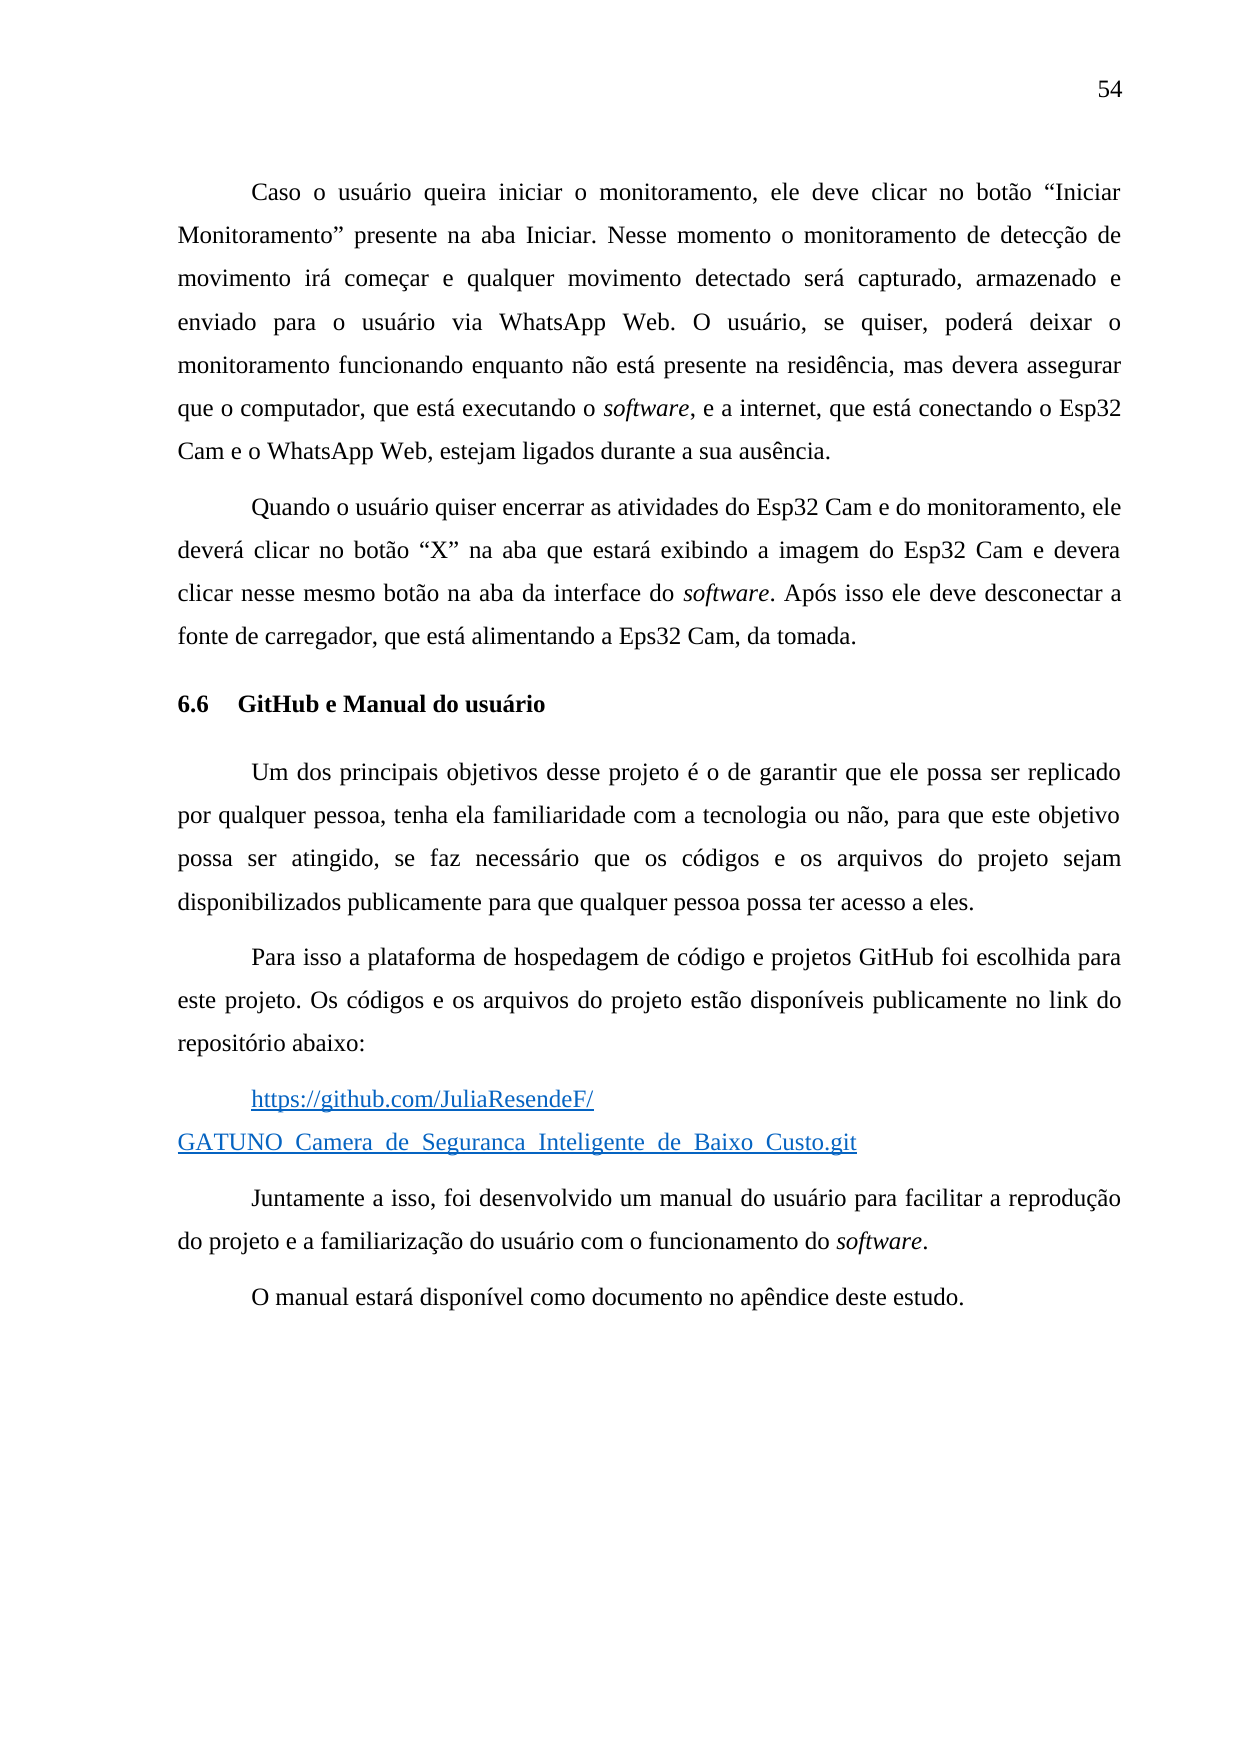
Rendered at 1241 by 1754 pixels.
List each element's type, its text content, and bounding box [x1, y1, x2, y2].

subtitle GitHub e Manual do usuário [177, 689, 1122, 718]
text Um dos principais objetivos desse projeto é o de garantir que ele possa ser replicado por qualquer pessoa, tenha ela familiaridade com a tecnologia ou não, para que este objetivo possa ser atingido, se faz necessário que os códigos e os arquivos do projeto sejam disponibilizados publicamente para que qualquer pessoa possa ter acesso a eles. [177, 757, 1122, 915]
text O manual estará disponível como documento no apêndice deste estudo. [177, 1282, 1122, 1310]
text Quando o usuário quiser encerrar as atividades do Esp32 Cam e do monitoramento, ele deverá clicar no botão “X” na aba que estará exibindo a imagem do Esp32 Cam e devera clicar nesse mesmo botão na aba da interface do software. Após isso ele deve desconectar a fonte de carregador, que está alimentando a Eps32 Cam, da tomada. [177, 492, 1122, 650]
text Caso o usuário queira iniciar o monitoramento, ele deve clicar no botão “Iniciar Monitoramento” presente na aba Iniciar. Nesse momento o monitoramento de detecção de movimento irá começar e qualquer movimento detectado será capturado, armazenado e enviado para o usuário via WhatsApp Web. O usuário, se quiser, poderá deixar o monitoramento funcionando enquanto não está presente na residência, mas devera assegurar que o computador, que está executando o software, e a internet, que está conectando o Esp32 Cam e o WhatsApp Web, estejam ligados durante a sua ausência. [177, 177, 1122, 465]
text Para isso a plataforma de hospedagem de código e projetos GitHub foi escolhida para este projeto. Os códigos e os arquivos do projeto estão disponíveis publicamente no link do repositório abaixo: [177, 942, 1122, 1057]
text https://github.com/JuliaResendeF/GATUNO_Camera_de_Seguranca_Inteligente_de_Baixo_Custo.git [177, 1084, 1122, 1156]
text Juntamente a isso, foi desenvolvido um manual do usuário para facilitar a reprodução do projeto e a familiarização do usuário com o funcionamento do software. [177, 1183, 1122, 1255]
